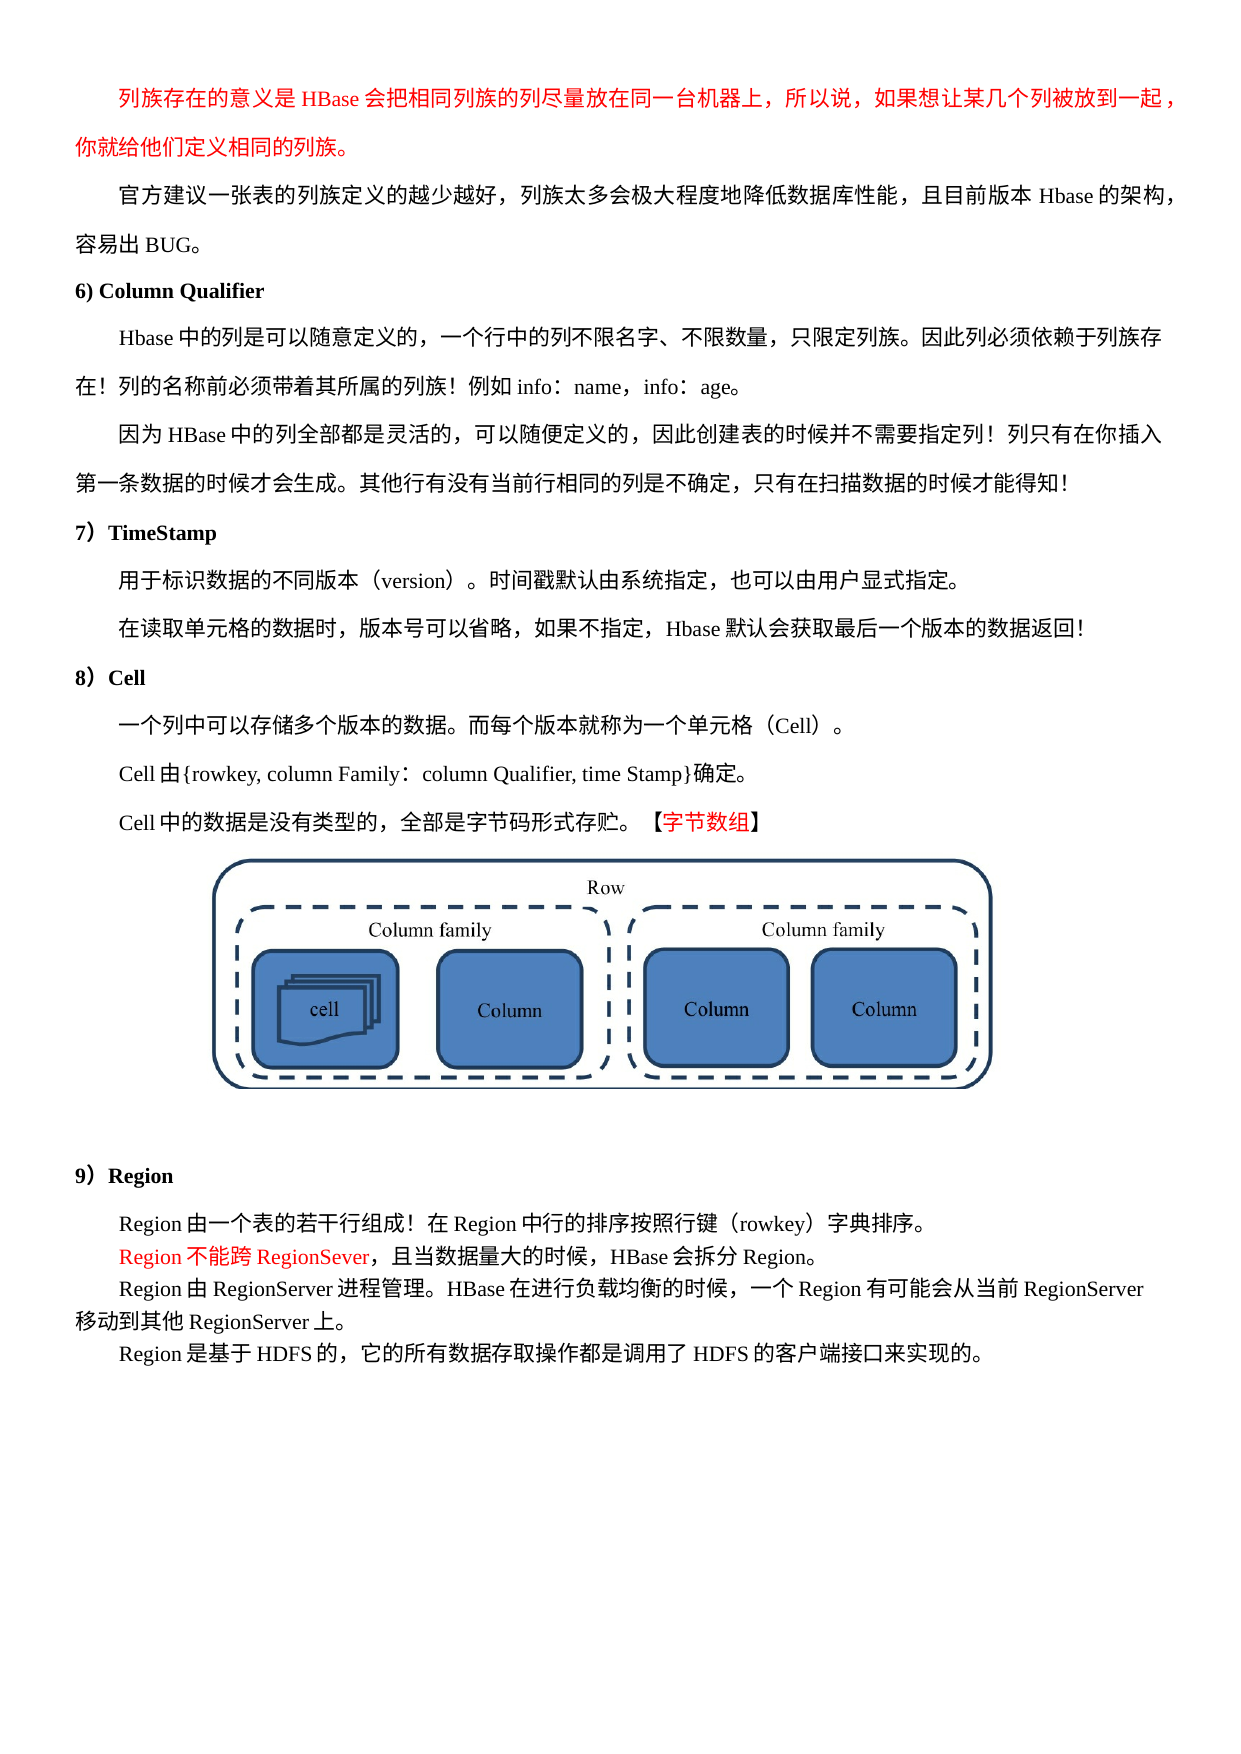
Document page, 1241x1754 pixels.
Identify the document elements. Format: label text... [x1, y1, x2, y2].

text 用于标识数据的不同版本（version）。时间戳默认由系统指定，也可以由用户显式指定。 [75, 562, 1165, 595]
text 9）Region [75, 1158, 1165, 1190]
text Region由RegionServer进程管理。HBase在进行负载均衡的时候，一个Region有可能会从当前RegionServer移动到其他RegionServer上。 [75, 1271, 1165, 1336]
text 官方建议一张表的列族定义的越少越好，列族太多会极大程度地降低数据库性能，且目前版本Hbase的架构，容易出BUG。 [75, 178, 1165, 259]
text Hbase中的列是可以随意定义的，一个行中的列不限名字、不限数量，只限定列族。因此列必须依赖于列族存在！列的名称前必须带着其所属的列族！例如info：name，info：age。 [75, 320, 1165, 401]
text 在读取单元格的数据时，版本号可以省略，如果不指定，Hbase默认会获取最后一个版本的数据返回！ [75, 611, 1165, 643]
text 因为HBase中的列全部都是灵活的，可以随便定义的，因此创建表的时候并不需要指定列！列只有在你插入第一条数据的时候才会生成。其他行有没有当前行相同的列是不确定，只有在扫描数据的时候才能得知！ [75, 417, 1165, 498]
text 一个列中可以存储多个版本的数据。而每个版本就称为一个单元格（Cell）。 [75, 707, 1165, 740]
text 7）TimeStamp [75, 514, 1165, 547]
text Region是基于HDFS的，它的所有数据存取操作都是调用了HDFS的客户端接口来实现的。 [75, 1336, 1165, 1368]
text 8）Cell [75, 659, 1165, 692]
text Cell由{rowkey, column Family：column Qualifier, time Stamp}确定。 [75, 756, 1165, 788]
text Cell中的数据是没有类型的，全部是字节码形式存贮。【字节数组】 [75, 804, 1165, 837]
text 6) Column Qualifier [75, 275, 1165, 307]
picture [195, 852, 1045, 1089]
text Region由一个表的若干行组成！在Region中行的排序按照行键（rowkey）字典排序。 [75, 1206, 1165, 1238]
text 列族存在的意义是HBase会把相同列族的列尽量放在同一台机器上，所以说，如果想让某几个列被放到一起，你就给他们定义相同的列族。 [75, 81, 1165, 162]
text Region不能跨RegionSever，且当数据量大的时候，HBase会拆分Region。 [75, 1238, 1165, 1271]
